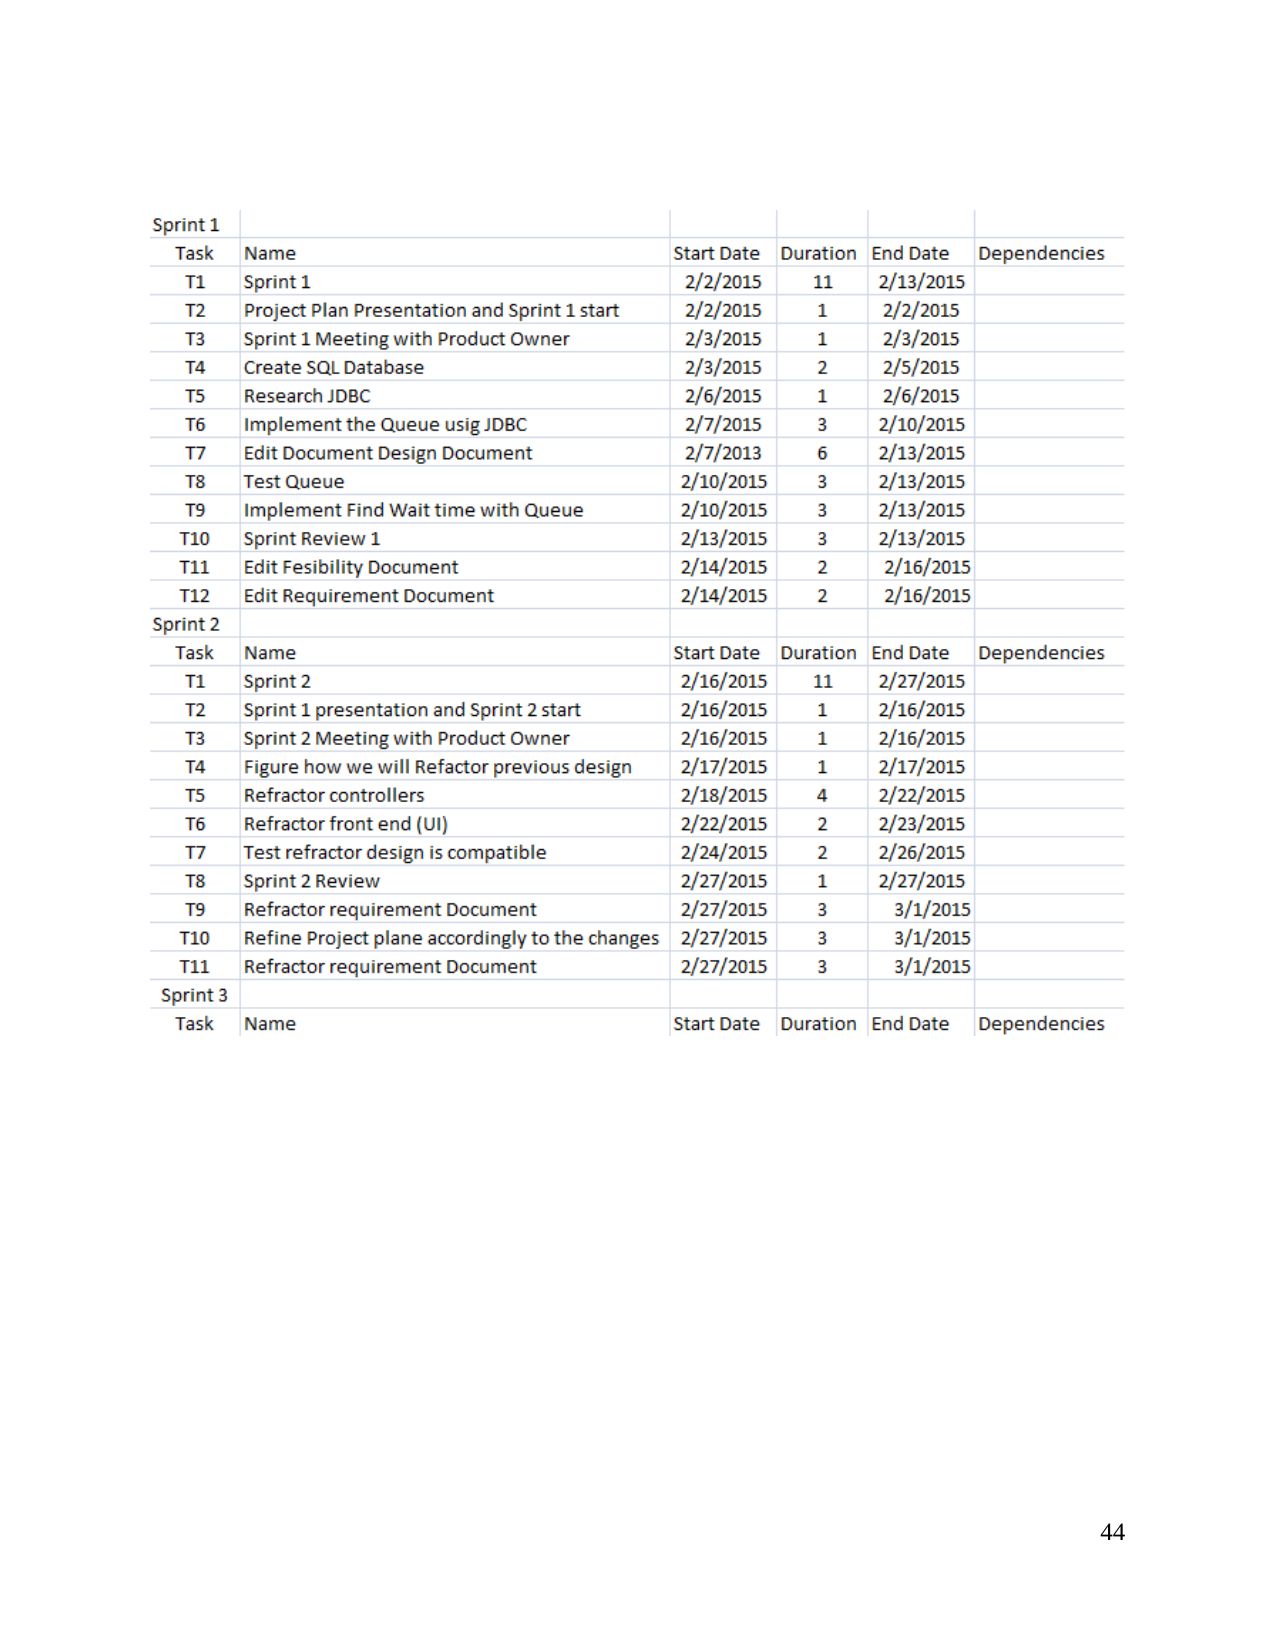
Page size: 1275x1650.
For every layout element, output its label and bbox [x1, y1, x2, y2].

picture [150, 210, 1125, 1036]
